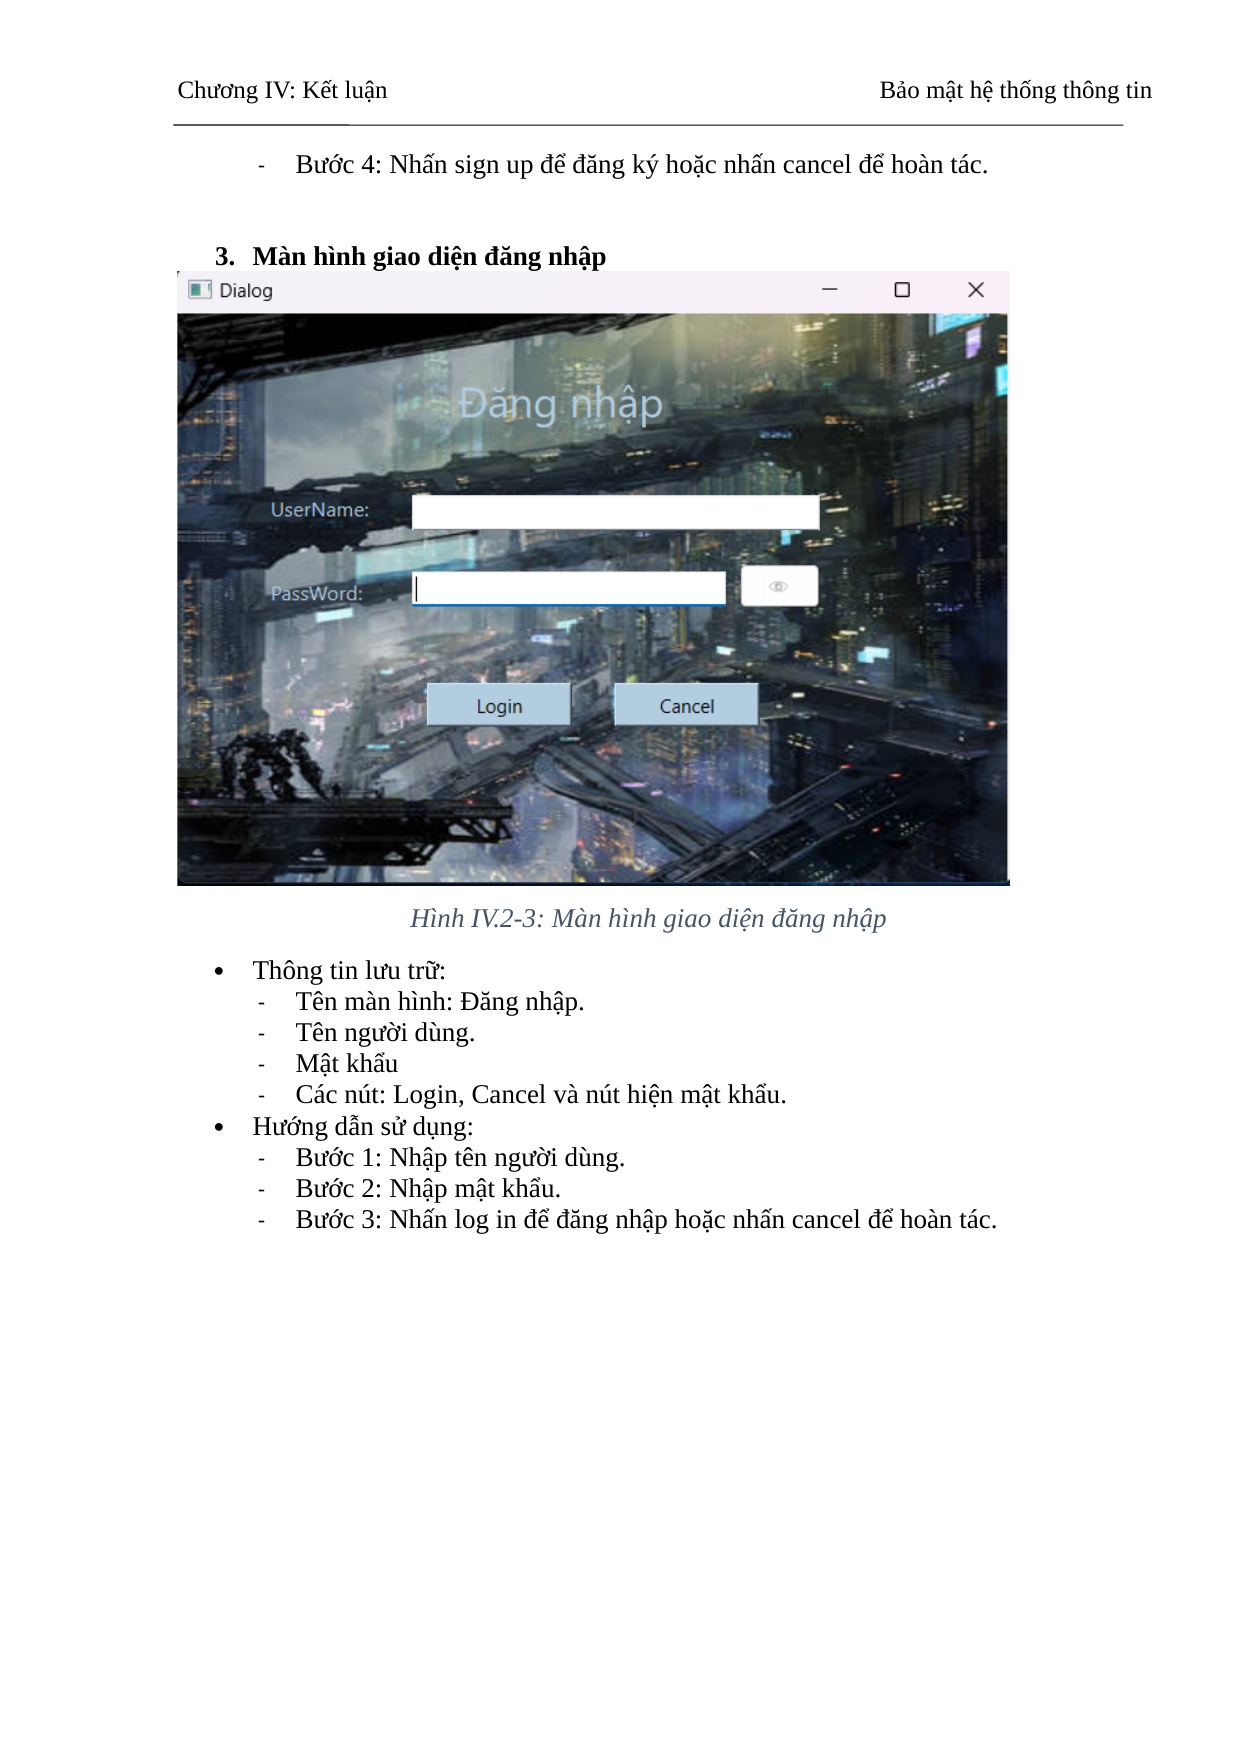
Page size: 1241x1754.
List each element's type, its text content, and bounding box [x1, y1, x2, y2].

list Tên màn hình: Đăng nhập. [258, 985, 1122, 1016]
subtitle Màn hình giao diện đăng nhập [215, 240, 1122, 271]
text Hình IV.2-3: Màn hình giao diện đăng nhập [177, 902, 1122, 933]
list Hướng dẫn sử dụng: [215, 1109, 1122, 1141]
list Các nút: Login, Cancel và nút hiện mật khẩu. [258, 1078, 1122, 1109]
list Bước 1: Nhập tên người dùng. [258, 1141, 1122, 1172]
list Tên người dùng. [258, 1016, 1122, 1047]
list Bước 2: Nhập mật khẩu. [258, 1172, 1122, 1203]
list Thông tin lưu trữ: [215, 954, 1122, 985]
picture [177, 271, 1010, 886]
list Bước 4: Nhấn sign up để đăng ký hoặc nhấn cancel để hoàn tác. [258, 148, 1122, 179]
list Mật khẩu [258, 1047, 1122, 1078]
list Bước 3: Nhấn log in để đăng nhập hoặc nhấn cancel để hoàn tác. [258, 1203, 1122, 1234]
